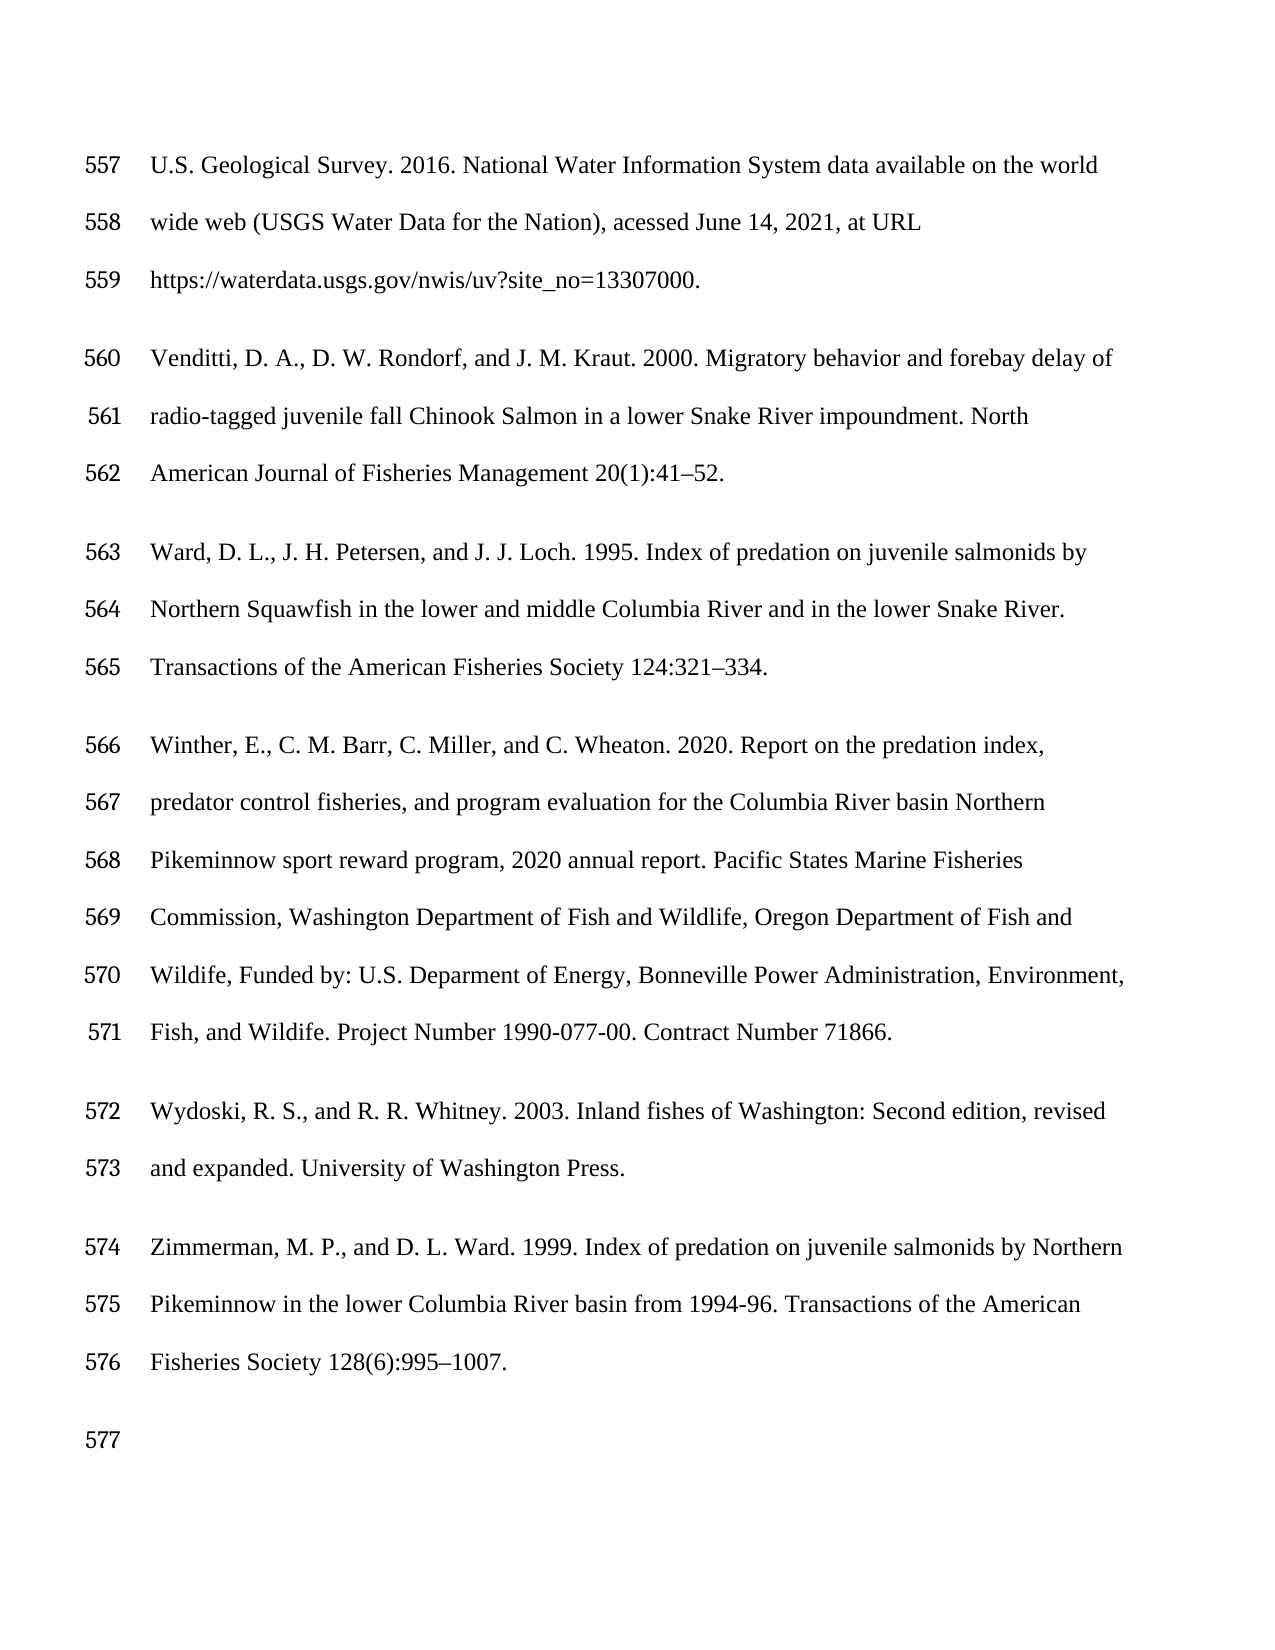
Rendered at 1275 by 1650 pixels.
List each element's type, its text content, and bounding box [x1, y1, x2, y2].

text Venditti, D. A., D. W. Rondorf, and J. M. Kraut. 2000. Migratory behavior and forebay delay of radio-tagged juvenile fall Chinook Salmon in a lower Snake River impoundment. North American Journal of Fisheries Management 20(1):41–52. [150, 343, 1125, 487]
text Ward, D. L., J. H. Petersen, and J. J. Loch. 1995. Index of predation on juvenile salmonids by Northern Squawfish in the lower and middle Columbia River and in the lower Snake River. Transactions of the American Fisheries Society 124:321–334. [150, 537, 1125, 680]
text Winther, E., C. M. Barr, C. Miller, and C. Wheaton. 2020. Report on the predation index, predator control fisheries, and program evaluation for the Columbia River basin Northern Pikeminnow sport reward program, 2020 annual report. Pacific States Marine Fisheries Commission, Washington Department of Fish and Wildlife, Oregon Department of Fish and Wildife, Funded by: U.S. Deparment of Energy, Bonneville Power Administration, Environment, Fish, and Wildife. Project Number 1990-077-00. Contract Number 71866. [150, 730, 1125, 1046]
text U.S. Geological Survey. 2016. National Water Information System data available on the world wide web (USGS Water Data for the Nation), acessed June 14, 2021, at URL https://waterdata.usgs.gov/nwis/uv?site_no=13307000. [150, 150, 1125, 294]
text Wydoski, R. S., and R. R. Whitney. 2003. Inland fishes of Washington: Second edition, revised and expanded. University of Washington Press. [150, 1096, 1125, 1182]
text Zimmerman, M. P., and D. L. Ward. 1999. Index of predation on juvenile salmonids by Northern Pikeminnow in the lower Columbia River basin from 1994-96. Transactions of the American Fisheries Society 128(6):995–1007. [150, 1232, 1125, 1375]
